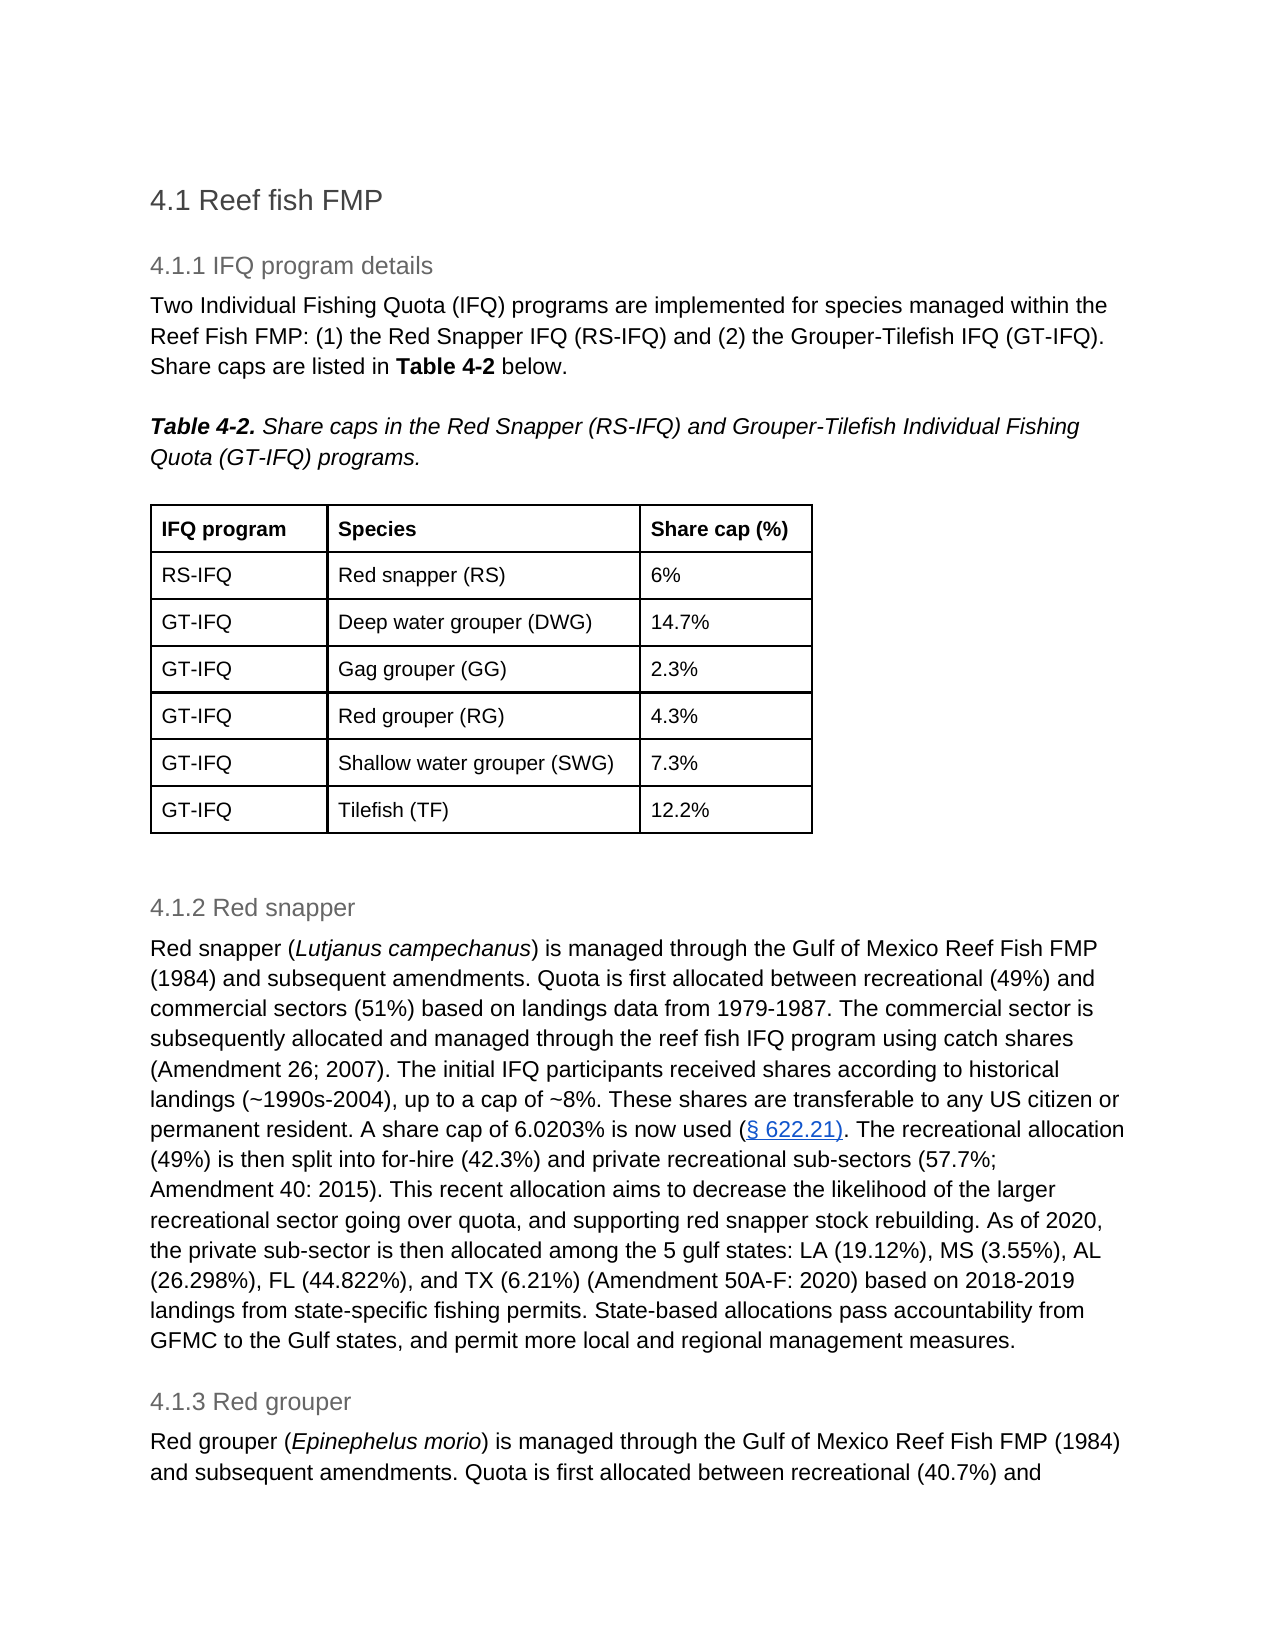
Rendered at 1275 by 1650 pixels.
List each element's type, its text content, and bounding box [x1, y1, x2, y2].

table_cell GT-IFQ [152, 740, 326, 785]
table_header Species [329, 506, 639, 551]
table_header IFQ program [152, 506, 326, 551]
table_cell Shallow water grouper (SWG) [329, 740, 639, 785]
table_cell 7.3% [641, 740, 811, 785]
table_cell GT-IFQ [152, 647, 326, 691]
table_cell GT-IFQ [152, 694, 326, 738]
table_cell Red snapper (RS) [329, 553, 639, 598]
table_cell RS-IFQ [152, 553, 326, 598]
subtitle 4.1.1 IFQ program details [150, 251, 1125, 280]
table_cell 2.3% [641, 647, 811, 691]
table_cell 6% [641, 553, 811, 598]
subtitle 4.1.2 Red snapper [150, 893, 1125, 922]
table_cell Red grouper (RG) [329, 694, 639, 738]
table_cell Gag grouper (GG) [329, 647, 639, 691]
table_cell 12.2% [641, 787, 811, 832]
table_cell Deep water grouper (DWG) [329, 600, 639, 644]
table_cell 4.3% [641, 694, 811, 738]
table_cell GT-IFQ [152, 787, 326, 832]
text Two Individual Fishing Quota (IFQ) programs are implemented for species managed within the Reef Fish FMP: (1) the Red Snapper IFQ (RS-IFQ) and (2) the Grouper-Tilefish IFQ (GT-IFQ). Share caps are listed in Table 4-2 below. [150, 292, 1125, 379]
subtitle 4.1 Reef fish FMP [150, 183, 1125, 217]
text Red snapper (Lutjanus campechanus) is managed through the Gulf of Mexico Reef Fish FMP (1984) and subsequent amendments. Quota is first allocated between recreational (49%) and commercial sectors (51%) based on landings data from 1979-1987. The commercial sector is subsequently allocated and managed through the reef fish IFQ program using catch shares (Amendment 26; 2007). The initial IFQ participants received shares according to historical landings (~1990s-2004), up to a cap of ~8%. These shares are transferable to any US citizen or permanent resident. A share cap of 6.0203% is now used (§ 622.21). The recreational allocation (49%) is then split into for-hire (42.3%) and private recreational sub-sectors (57.7%; Amendment 40: 2015). This recent allocation aims to decrease the likelihood of the larger recreational sector going over quota, and supporting red snapper stock rebuilding. As of 2020, the private sub-sector is then allocated among the 5 gulf states: LA (19.12%), MS (3.55%), AL (26.298%), FL (44.822%), and TX (6.21%) (Amendment 50A-F: 2020) based on 2018-2019 landings from state-specific fishing permits. State-based allocations pass accountability from GFMC to the Gulf states, and permit more local and regional management measures. [150, 935, 1125, 1354]
table_cell GT-IFQ [152, 600, 326, 644]
table_header Share cap (%) [641, 506, 811, 551]
subtitle 4.1.3 Red grouper [150, 1387, 1125, 1416]
text Table 4-2. Share caps in the Red Snapper (RS-IFQ) and Grouper-Tilefish Individual Fishing Quota (GT-IFQ) programs. [150, 413, 1125, 470]
table_cell 14.7% [641, 600, 811, 644]
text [150, 1428, 1125, 1485]
table_cell Tilefish (TF) [329, 787, 639, 832]
